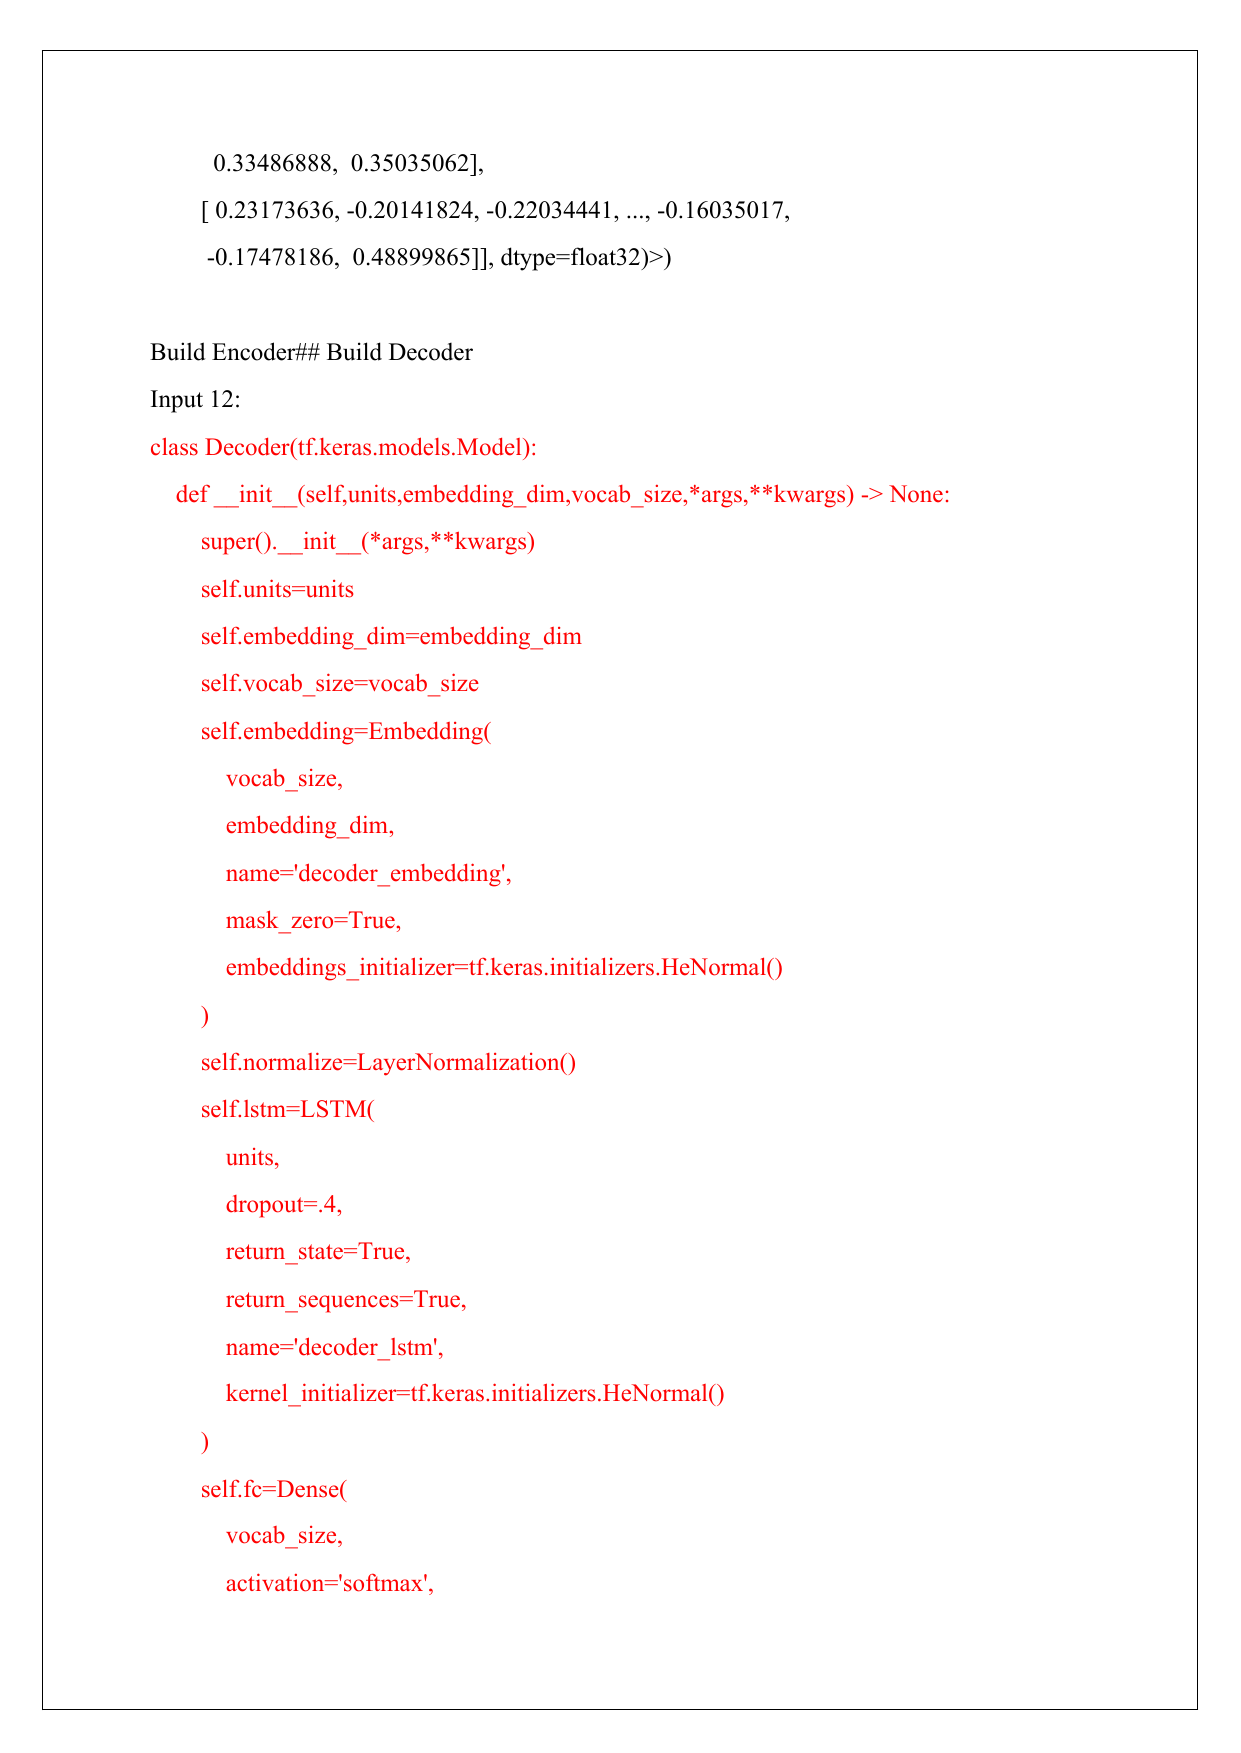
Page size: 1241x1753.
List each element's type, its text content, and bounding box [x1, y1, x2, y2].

list name='decoder_embedding', [226, 860, 567, 886]
list self.embedding_dim=embedding_dim [201, 624, 647, 650]
list dropout=.4, [226, 1192, 381, 1218]
list mask_zero=True, [226, 908, 445, 934]
list name='decoder_lstm', [226, 1334, 492, 1360]
list embedding_dim, [226, 813, 437, 839]
list units, [226, 1144, 313, 1171]
list 0.33486888, 0.35035062], [213, 150, 538, 176]
list vocab_size, [226, 766, 381, 792]
list self.normalize=LayerNormalization() [201, 1050, 640, 1076]
list self.vocab_size=vocab_size [201, 671, 533, 697]
list Input 12: [150, 387, 278, 413]
list class Decoder(tf.keras.models.Model): [150, 434, 603, 460]
list return_state=True, [226, 1239, 456, 1265]
list Build Encoder## Build Decoder [150, 340, 532, 366]
list self.embedding=Embedding( [201, 718, 547, 744]
list self.lstm=LSTM( [201, 1097, 419, 1123]
list ) [201, 1428, 237, 1454]
list activation='softmax', [226, 1571, 481, 1597]
list super().__init__(*args,**kwargs) [201, 529, 594, 555]
list vocab_size, [226, 1523, 381, 1549]
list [226, 1381, 801, 1407]
list ) [201, 1002, 237, 1028]
list -0.17478186, 0.48899865]], dtype=float32)>) [207, 245, 744, 271]
list self.units=units [201, 576, 396, 602]
list [ 0.23173636, -0.20141824, -0.22034441, ..., -0.16035017, [201, 198, 876, 224]
list embeddings_initializer=tf.keras.initializers.HeNormal() [226, 955, 865, 981]
list self.fc=Dense( [201, 1476, 388, 1502]
list def __init__(self,units,embedding_dim,vocab_size,*args,**kwargs) -> None: [176, 482, 1054, 508]
list return_sequences=True, [226, 1286, 516, 1312]
